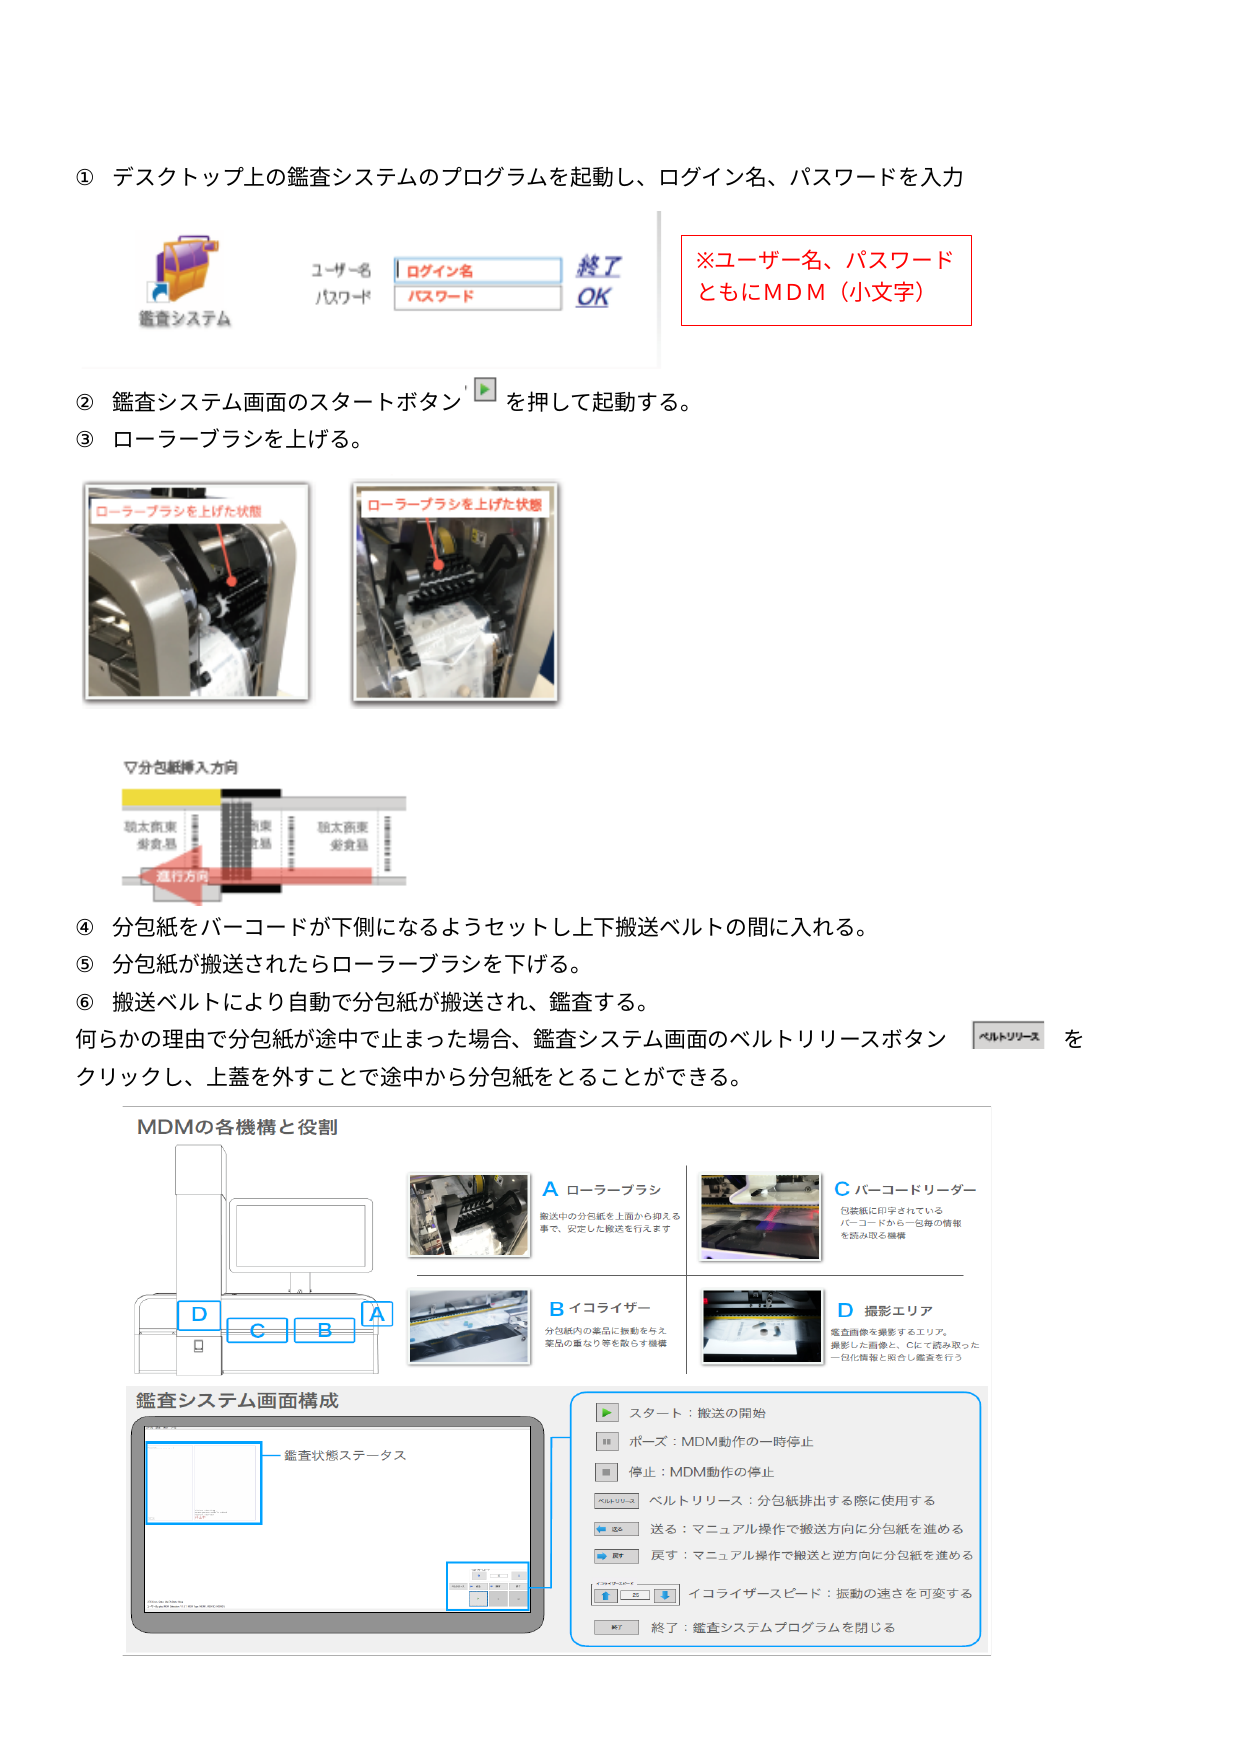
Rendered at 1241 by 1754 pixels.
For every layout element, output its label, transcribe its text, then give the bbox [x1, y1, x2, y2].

picture [81, 474, 570, 709]
list デスクトップ上の鑑査システムのプログラムを起動し、ログイン名、パスワードを入力 [75, 157, 1165, 194]
list 搬送ベルトにより自動で分包紙が搬送され、鑑査する。 [75, 982, 1165, 1019]
text 何らかの理由で分包紙が途中で止まった場合、鑑査システム画面のベルトリリースボタンを [75, 1019, 1165, 1057]
list 分包紙が搬送されたらローラーブラシを下げる。 [75, 944, 1165, 982]
picture [81, 211, 662, 413]
picture [122, 1105, 992, 1656]
text クリックし、上蓋を外すことで途中から分包紙をとることができる。MDC操作手順 [75, 1057, 1165, 1094]
list ローラーブラシを上げる。 [75, 419, 1165, 457]
picture [117, 753, 423, 906]
picture [970, 1020, 1045, 1049]
